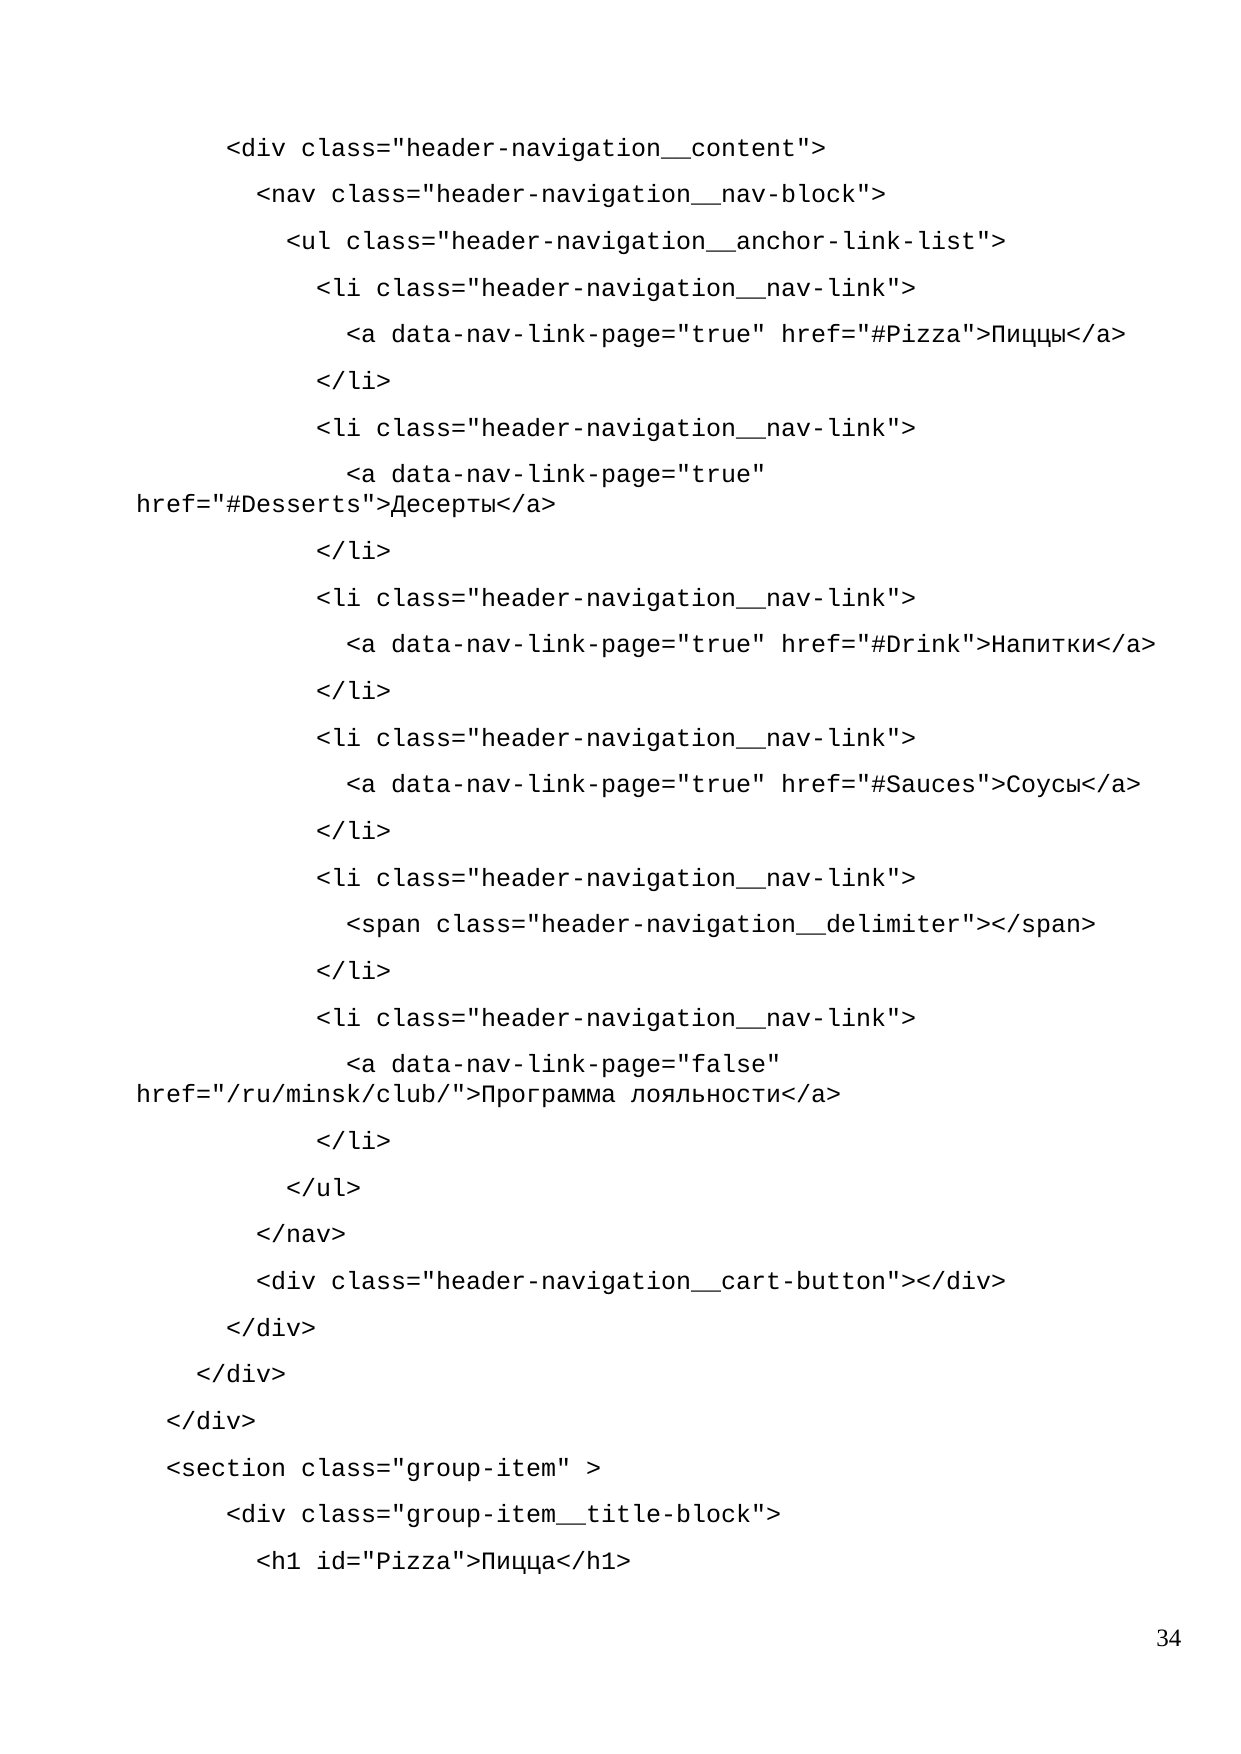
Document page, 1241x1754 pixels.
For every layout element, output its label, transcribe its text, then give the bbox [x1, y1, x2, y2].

text <li class="header-navigation__nav-link"> [136, 275, 1181, 304]
text <h1 id="Pizza">Пицца</h1> [136, 1549, 1181, 1577]
text <a data-nav-link-page="true" href="#Drink">Напитки</a> [136, 632, 1181, 660]
text <span class="header-navigation__delimiter"></span> [136, 912, 1181, 940]
text </div> [136, 1362, 1181, 1390]
text <li class="header-navigation__nav-link"> [136, 585, 1181, 614]
text <section class="group-item" > [136, 1455, 1181, 1484]
text </nav> [136, 1222, 1181, 1250]
text </li> [136, 819, 1181, 847]
text <a data-nav-link-page="true" href="#Pizza">Пиццы</a> [136, 322, 1181, 350]
text </ul> [136, 1175, 1181, 1204]
text <li class="header-navigation__nav-link"> [136, 865, 1181, 894]
text <div class="header-navigation__content"> [136, 135, 1181, 164]
text </div> [136, 1315, 1181, 1344]
text <div class="group-item__title-block"> [136, 1502, 1181, 1530]
text </li> [136, 959, 1181, 987]
text <div class="header-navigation__cart-button"></div> [136, 1269, 1181, 1297]
text <a data-nav-link-page="false" href="/ru/minsk/club/">Программа лояльности</a> [136, 1052, 1181, 1110]
text <li class="header-navigation__nav-link"> [136, 1005, 1181, 1034]
text <li class="header-navigation__nav-link"> [136, 415, 1181, 444]
text </li> [136, 539, 1181, 567]
text </li> [136, 369, 1181, 397]
text <nav class="header-navigation__nav-block"> [136, 182, 1181, 210]
text <a data-nav-link-page="true" href="#Sauces">Соусы</a> [136, 772, 1181, 800]
text </div> [136, 1409, 1181, 1437]
text <a data-nav-link-page="true" href="#Desserts">Десерты</a> [136, 462, 1181, 520]
text <ul class="header-navigation__anchor-link-list"> [136, 229, 1181, 257]
text <li class="header-navigation__nav-link"> [136, 725, 1181, 754]
text </li> [136, 1129, 1181, 1157]
text </li> [136, 679, 1181, 707]
